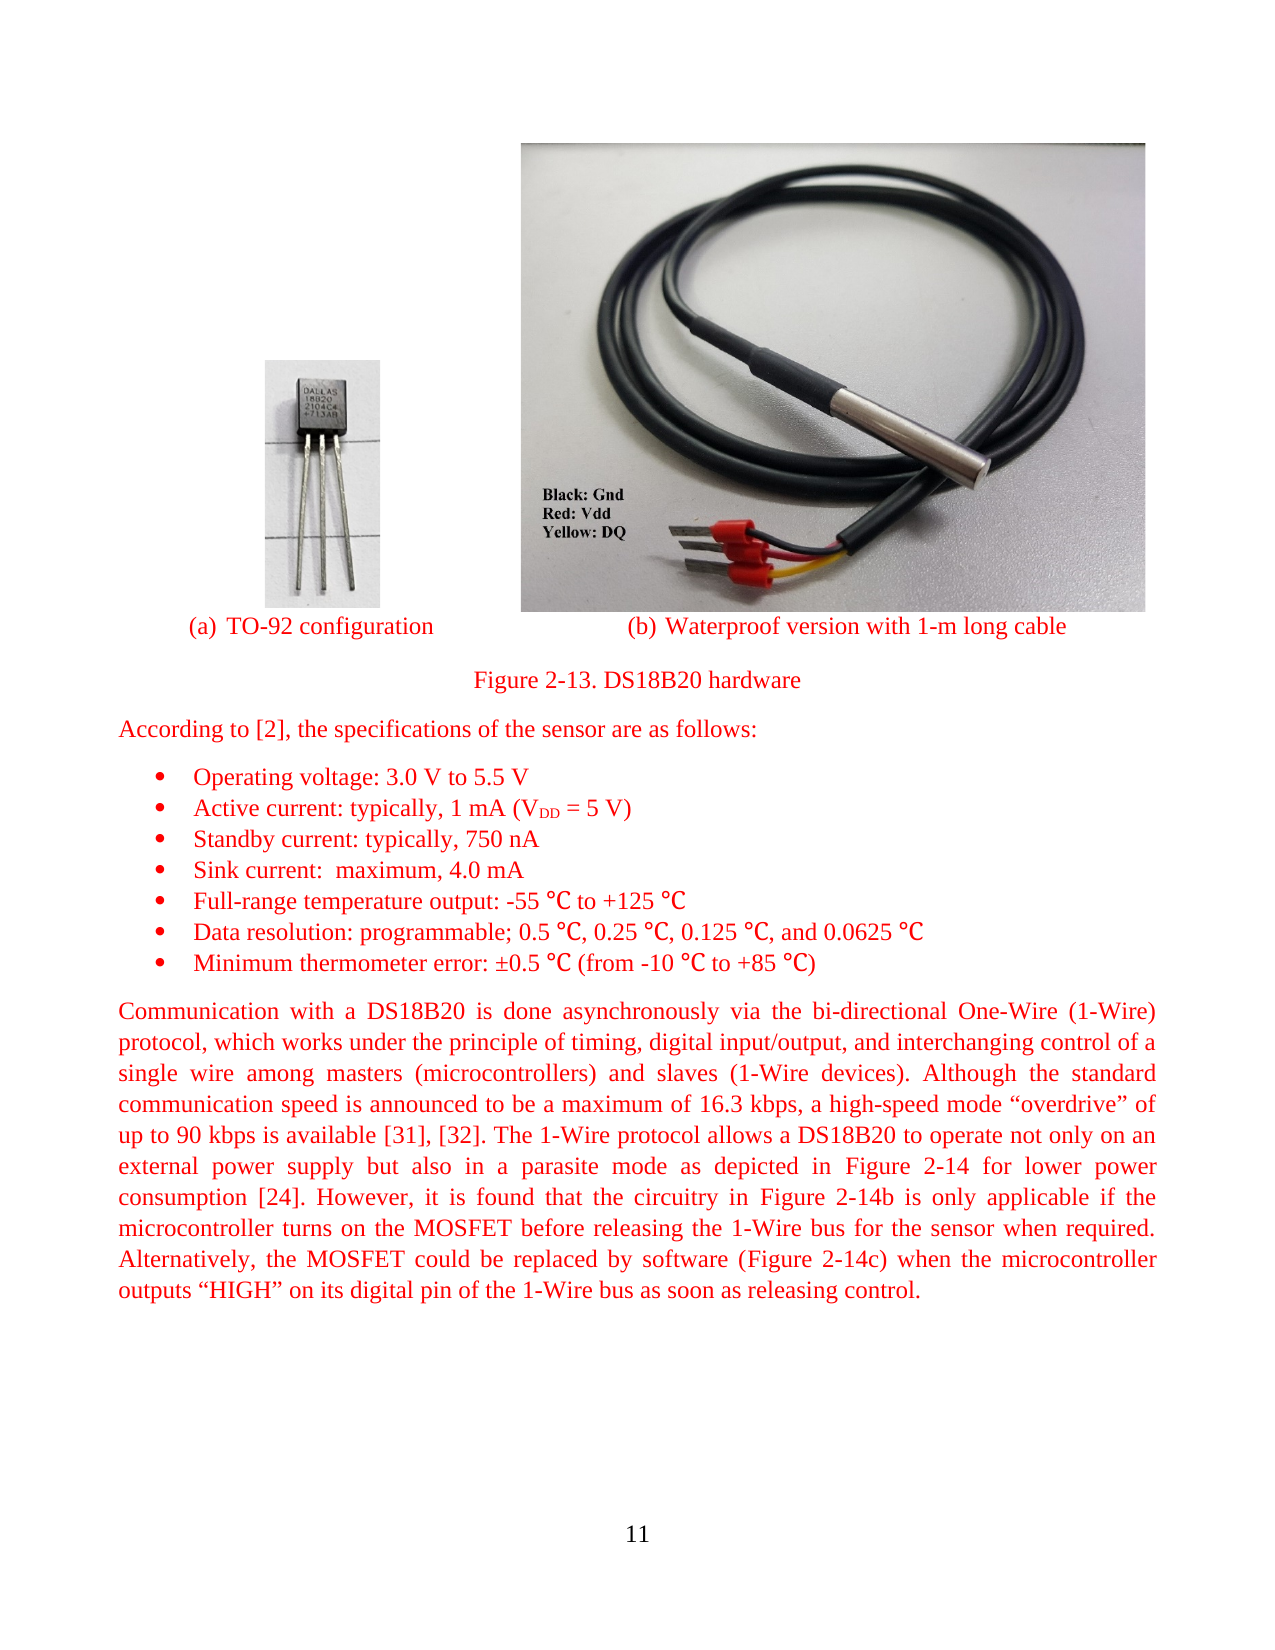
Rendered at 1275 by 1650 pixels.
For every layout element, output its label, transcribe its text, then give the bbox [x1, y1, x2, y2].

list Data resolution: programmable; 0.5 ℃, 0.25 ℃, 0.125 ℃, and 0.0625 ℃ [156, 917, 1157, 946]
picture [520, 143, 1146, 612]
table_header [118, 118, 509, 611]
list Minimum thermometer error: ±0.5 ℃ (from -10 ℃ to +85 ℃) [156, 948, 1157, 977]
text Communication with a DS18B20 is done asynchronously via the bi-directional One-Wire (1-Wire) protocol, which works under the principle of timing, digital input/output, and interchanging control of a single wire among masters (microcontrollers) and slaves (1-Wire devices). Although the standard communication speed is announced to be a maximum of 16.3 kbps, a high-speed mode “overdrive” of up to 90 kbps is available [31], [32]. The 1-Wire protocol allows a DS18B20 to operate not only on an external power supply but also in a parasite mode as depicted in Figure 2-14 for lower power consumption [24]. However, it is found that the circuitry in Figure 2-14b is only applicable if the microcontroller turns on the MOSFET before releasing the 1-Wire bus for the sensor when required. Alternatively, the MOSFET could be replaced by software (Figure 2-14c) when the microcontroller outputs “HIGH” on its digital pin of the 1-Wire bus as soon as releasing control. [118, 996, 1157, 1304]
list Full-range temperature output: -55 ℃ to +125 ℃ [156, 886, 1157, 915]
text Figure 2-13. DS18B20 hardware [106, 665, 1169, 694]
list Sink current: maximum, 4.0 mA [156, 855, 1157, 884]
list Active current: typically, 1 mA (VDD = 5 V) [156, 793, 1157, 822]
picture [264, 360, 381, 608]
table_header [509, 118, 1157, 611]
table_cell TO-92 configuration [118, 611, 509, 640]
list Standby current: typically, 750 nA [156, 824, 1157, 853]
text According to , the specifications of the sensor are as follows: [118, 714, 1157, 743]
list Operating voltage: 3.0 V to 5.5 V [156, 762, 1157, 791]
table_cell Waterproof version with 1-m long cable [509, 611, 1157, 640]
